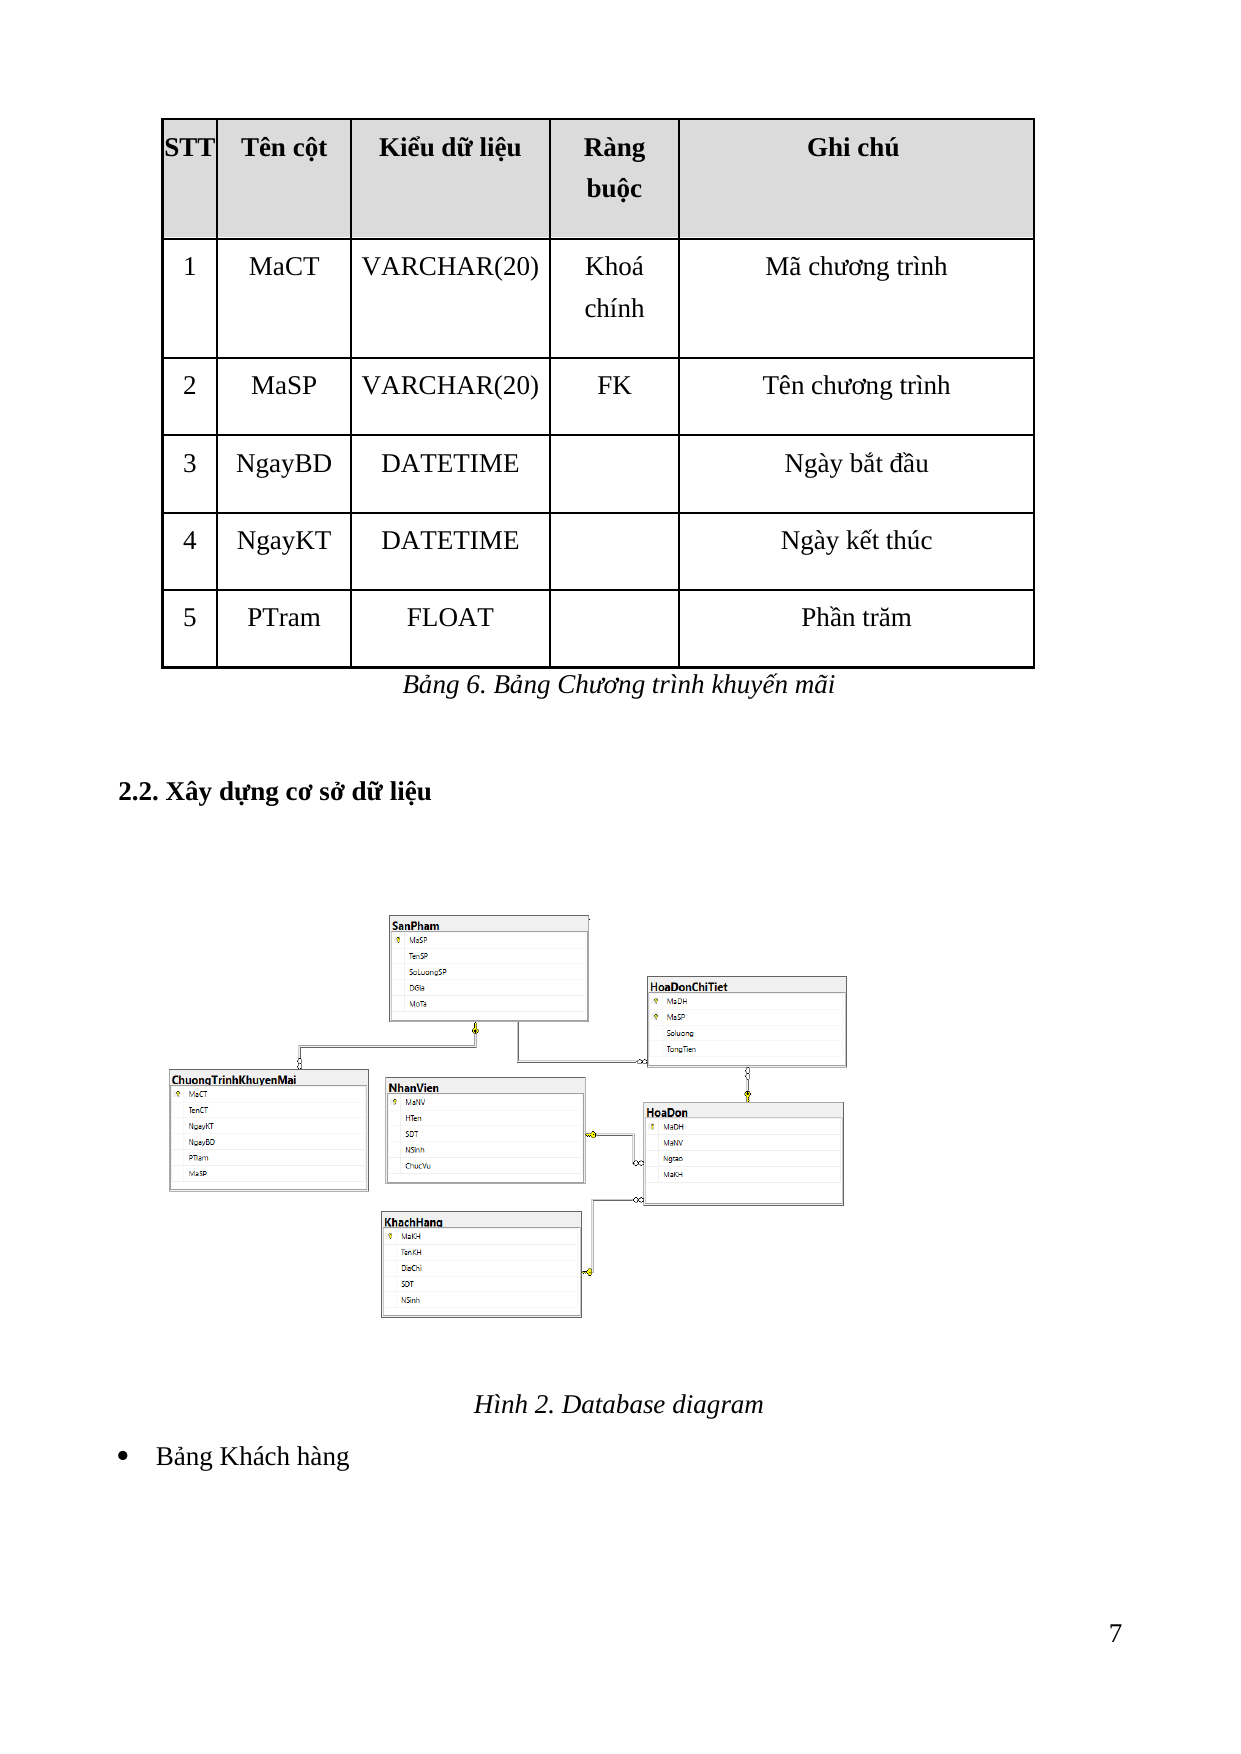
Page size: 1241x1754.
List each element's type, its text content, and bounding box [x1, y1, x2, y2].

table_cell 5 [164, 591, 216, 666]
table_cell NgayKT [218, 514, 350, 589]
table_header Tên cột [218, 120, 350, 237]
text Hình 2. Database diagram [118, 1388, 1122, 1419]
table_cell FLOAT [352, 591, 549, 666]
table_cell [551, 514, 678, 589]
subtitle 2.2. Xây dựng cơ sở dữ liệu [118, 775, 1122, 806]
table_header Kiểu dữ liệu [352, 120, 549, 237]
table_cell FK [551, 359, 678, 434]
text Bảng 6. Bảng Chương trình khuyến mãi [118, 668, 1122, 700]
table_cell 4 [164, 514, 216, 589]
table_cell Ngày kết thúc [680, 514, 1033, 589]
table_cell 3 [164, 436, 216, 512]
table_cell NgayBD [218, 436, 350, 512]
table_cell PTram [218, 591, 350, 666]
table_cell DATETIME [352, 436, 549, 512]
table_cell Mã chương trình [680, 240, 1033, 357]
list Bảng Khách hàng [118, 1440, 1122, 1472]
table_cell Phần trăm [680, 591, 1033, 666]
table_cell 1 [164, 240, 216, 357]
table_cell VARCHAR(20) [352, 359, 549, 434]
table_cell [551, 591, 678, 666]
picture [118, 871, 911, 1365]
table_header STT [164, 120, 216, 237]
table_cell DATETIME [352, 514, 549, 589]
table_cell MaCT [218, 240, 350, 357]
table_cell MaSP [218, 359, 350, 434]
table_cell Khoá chính [551, 240, 678, 357]
table_cell Ngày bắt đầu [680, 436, 1033, 512]
table_cell Tên chương trình [680, 359, 1033, 434]
table_cell 2 [164, 359, 216, 434]
table_header Ràng buộc [551, 120, 678, 237]
table_header Ghi chú [680, 120, 1033, 237]
table_cell VARCHAR(20) [352, 240, 549, 357]
table_cell [551, 436, 678, 512]
